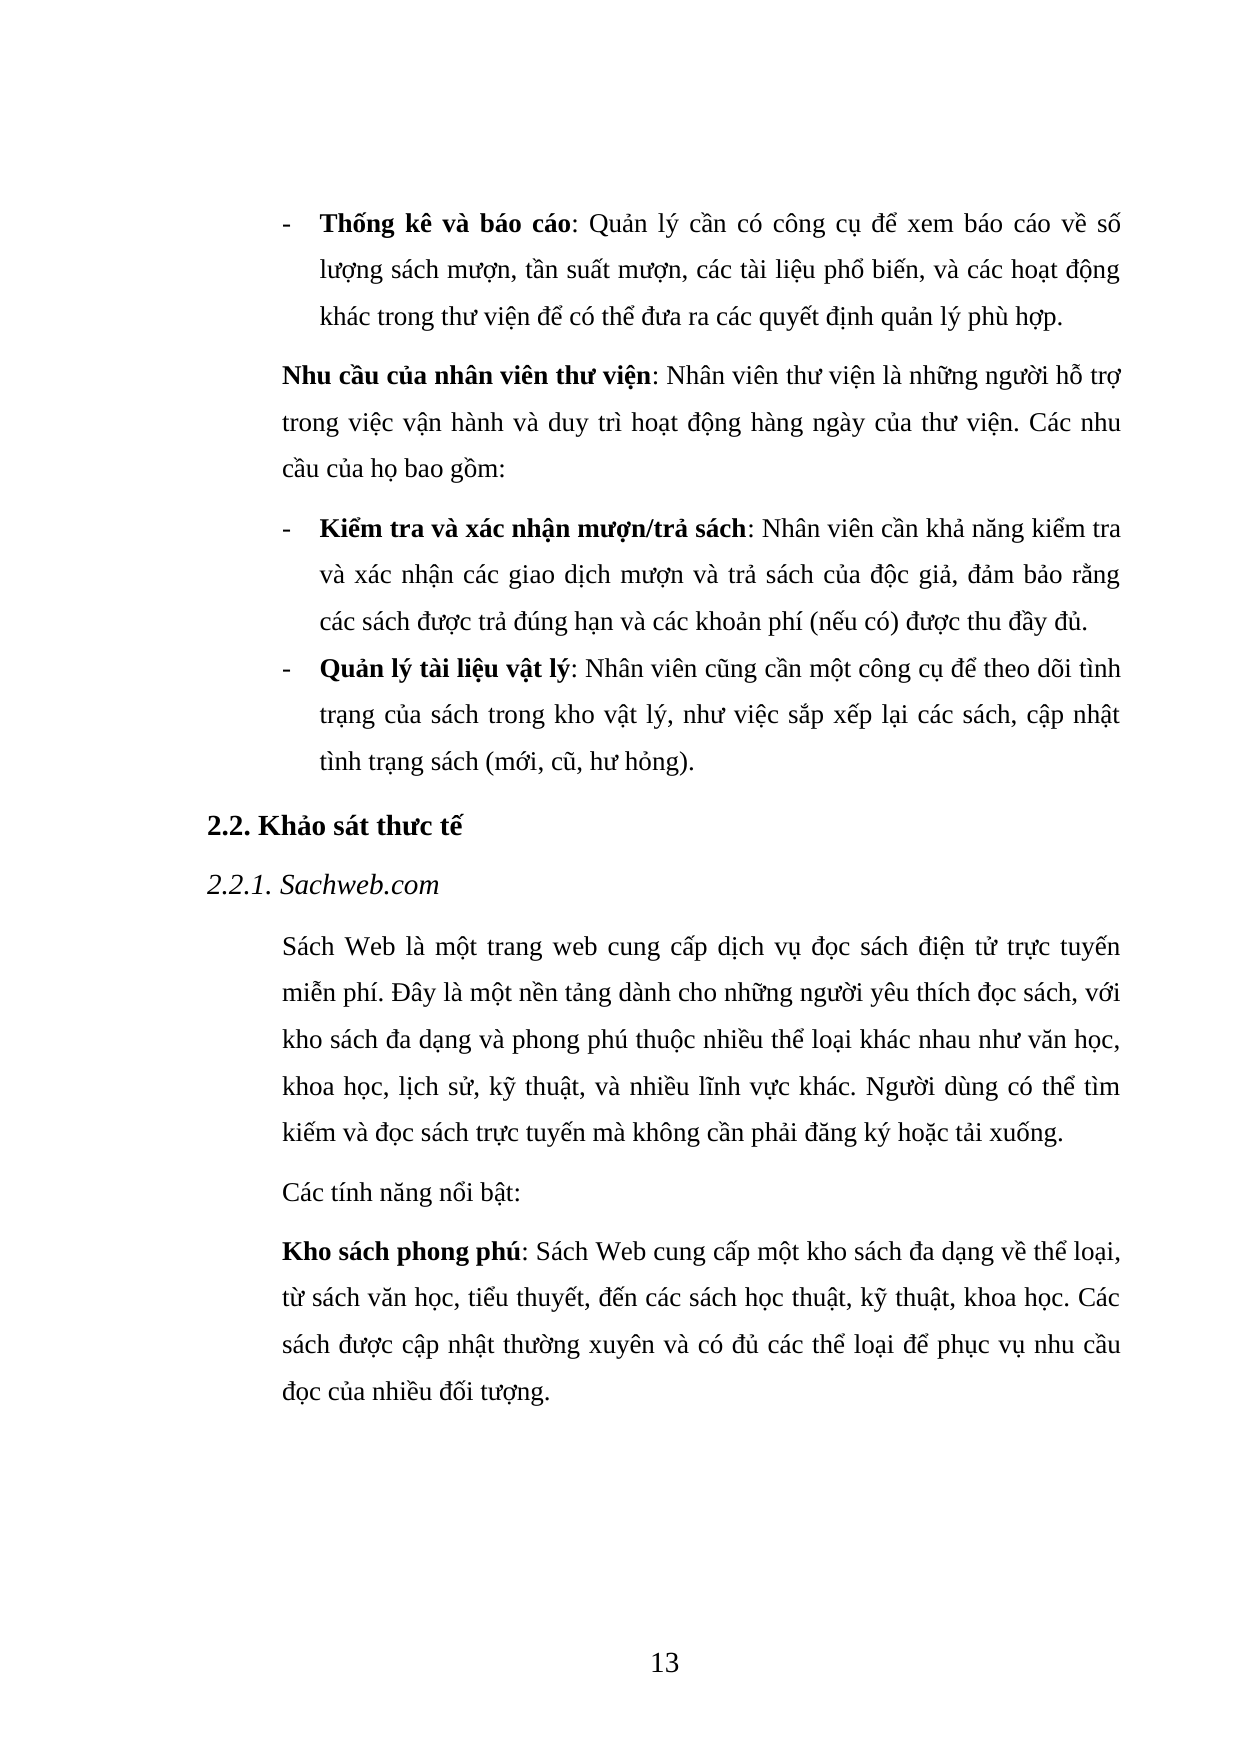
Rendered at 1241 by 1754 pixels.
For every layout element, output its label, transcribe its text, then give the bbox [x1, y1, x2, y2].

text Nhu cầu của nhân viên thư viện: Nhân viên thư viện là những người hỗ trợ trong việc vận hành và duy trì hoạt động hàng ngày của thư viện. Các nhu cầu của họ bao gồm: [282, 359, 1122, 484]
text Sách Web là một trang web cung cấp dịch vụ đọc sách điện tử trực tuyến miễn phí. Đây là một nền tảng dành cho những người yêu thích đọc sách, với kho sách đa dạng và phong phú thuộc nhiều thể loại khác nhau như văn học, khoa học, lịch sử, kỹ thuật, và nhiều lĩnh vực khác. Người dùng có thể tìm kiếm và đọc sách trực tuyến mà không cần phải đăng ký hoặc tải xuống. [282, 930, 1122, 1148]
subtitle 2.2.1. Sachweb.com [207, 867, 1122, 901]
text Các tính năng nổi bật: [282, 1176, 1122, 1207]
list Kiểm tra và xác nhận mượn/trả sách: Nhân viên cần khả năng kiểm tra và xác nhận các giao dịch mượn và trả sách của độc giả, đảm bảo rằng các sách được trả đúng hạn và các khoản phí (nếu có) được thu đầy đủ. [282, 512, 1122, 636]
text Kho sách phong phú: Sách Web cung cấp một kho sách đa dạng về thể loại, từ sách văn học, tiểu thuyết, đến các sách học thuật, kỹ thuật, khoa học. Các sách được cập nhật thường xuyên và có đủ các thể loại để phục vụ nhu cầu đọc của nhiều đối tượng. [282, 1235, 1122, 1406]
subtitle 2.2. Khảo sát thưc tế [207, 808, 1122, 842]
list Quản lý tài liệu vật lý: Nhân viên cũng cần một công cụ để theo dõi tình trạng của sách trong kho vật lý, như việc sắp xếp lại các sách, cập nhật tình trạng sách (mới, cũ, hư hỏng). [282, 652, 1122, 776]
list Thống kê và báo cáo: Quản lý cần có công cụ để xem báo cáo về số lượng sách mượn, tần suất mượn, các tài liệu phổ biến, và các hoạt động khác trong thư viện để có thể đưa ra các quyết định quản lý phù hợp. [282, 207, 1122, 331]
